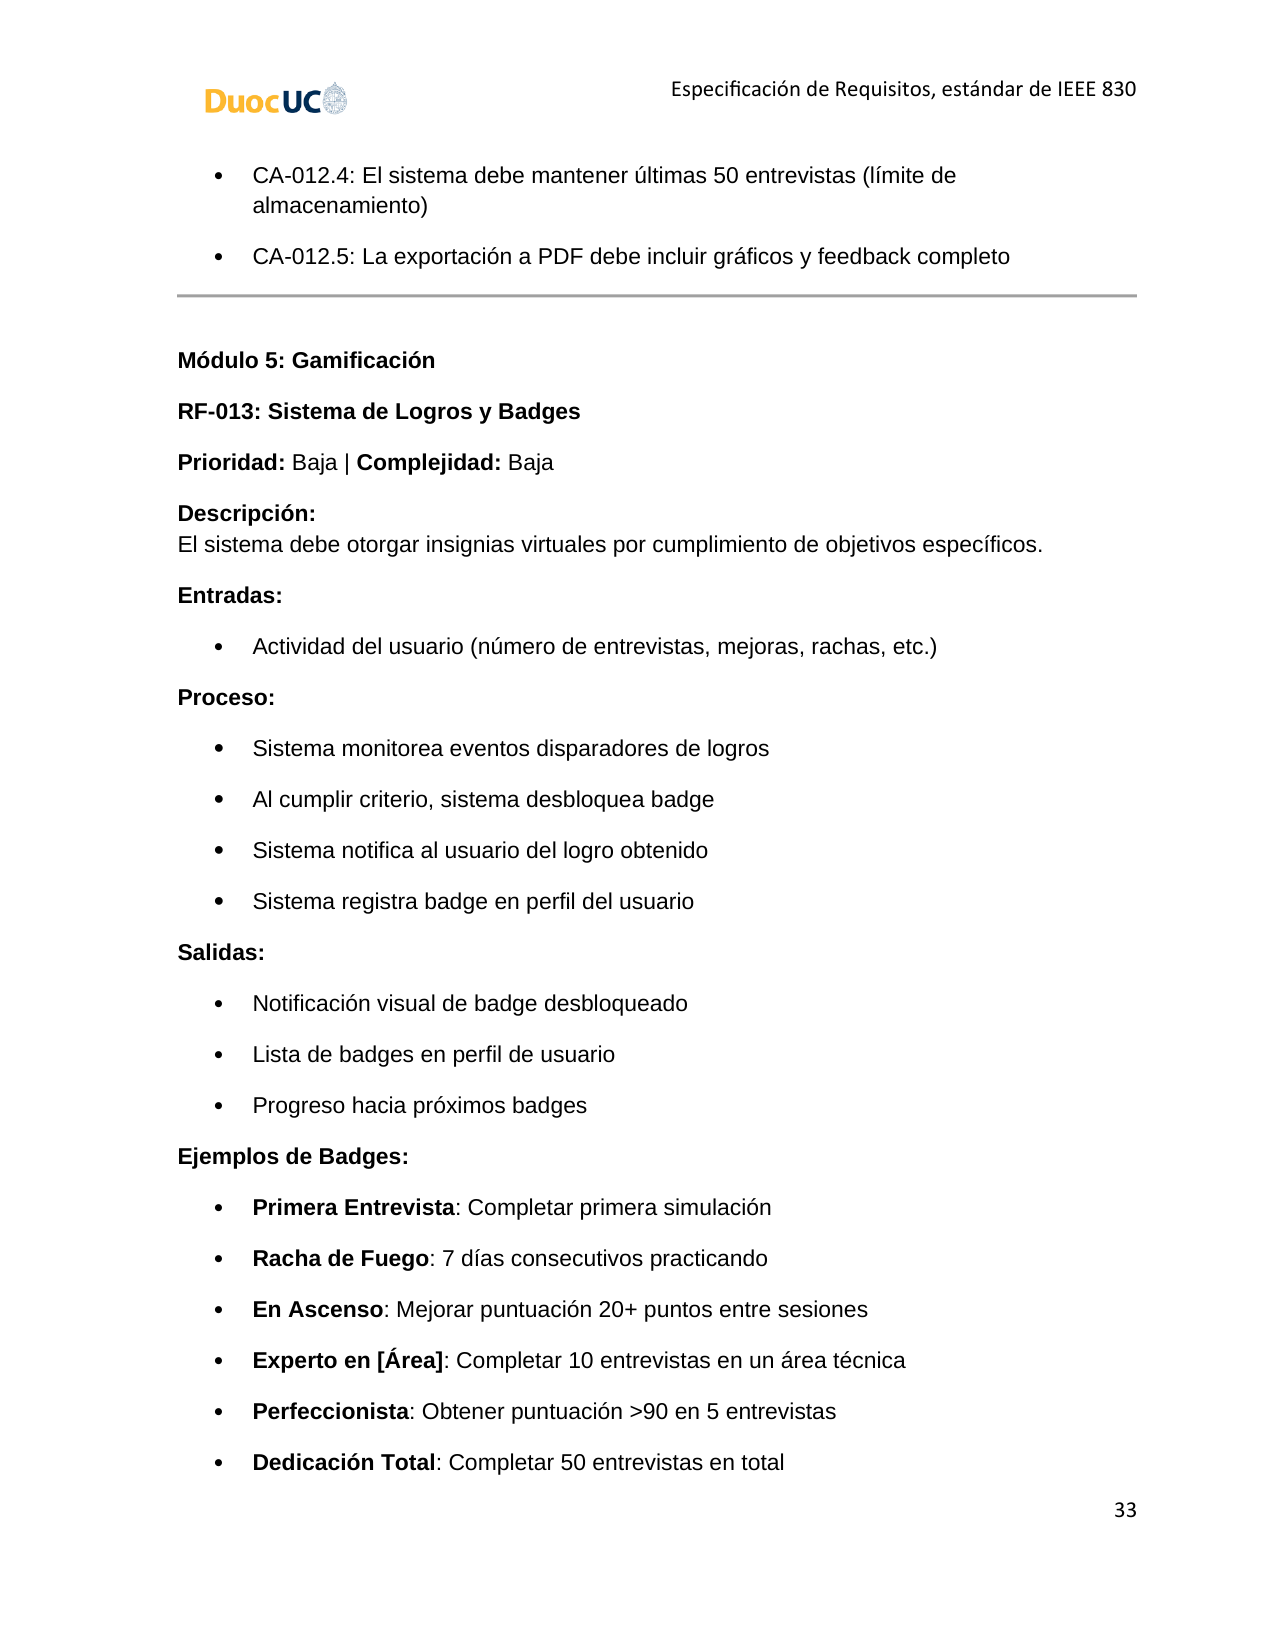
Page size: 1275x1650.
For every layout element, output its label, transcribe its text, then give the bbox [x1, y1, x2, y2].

list CA-012.4: El sistema debe mantener últimas 50 entrevistas (límite de almacenamiento) [215, 162, 1137, 218]
text Descripción: El sistema debe otorgar insignias virtuales por cumplimiento de objetivos específicos. [177, 500, 1137, 557]
list Sistema registra badge en perfil del usuario [215, 888, 1137, 914]
list Primera Entrevista: Completar primera simulación [215, 1194, 1137, 1221]
text Salidas: [177, 939, 1137, 965]
list Dedicación Total: Completar 50 entrevistas en total [215, 1449, 1137, 1476]
list Racha de Fuego: 7 días consecutivos practicando [215, 1245, 1137, 1272]
list Lista de badges en perfil de usuario [215, 1041, 1137, 1067]
list Sistema notifica al usuario del logro obtenido [215, 837, 1137, 863]
list En Ascenso: Mejorar puntuación 20+ puntos entre sesiones [215, 1296, 1137, 1323]
list CA-012.5: La exportación a PDF debe incluir gráficos y feedback completo [215, 243, 1137, 269]
text RF-013: Sistema de Logros y Badges [177, 398, 1137, 425]
text Entradas: [177, 582, 1137, 608]
list Sistema monitorea eventos disparadores de logros [215, 735, 1137, 761]
picture [198, 78, 352, 117]
text Prioridad: Baja | Complejidad: Baja [177, 449, 1137, 476]
text Ejemplos de Badges: [177, 1143, 1137, 1169]
text Proceso: [177, 684, 1137, 710]
list Experto en [Área]: Completar 10 entrevistas en un área técnica [215, 1347, 1137, 1374]
list Al cumplir criterio, sistema desbloquea badge [215, 786, 1137, 812]
text Módulo 5: Gamificación [177, 347, 1137, 374]
list Actividad del usuario (número de entrevistas, mejoras, rachas, etc.) [215, 633, 1137, 659]
list Perfeccionista: Obtener puntuación >90 en 5 entrevistas [215, 1398, 1137, 1425]
list Progreso hacia próximos badges [215, 1092, 1137, 1118]
list Notificación visual de badge desbloqueado [215, 990, 1137, 1016]
